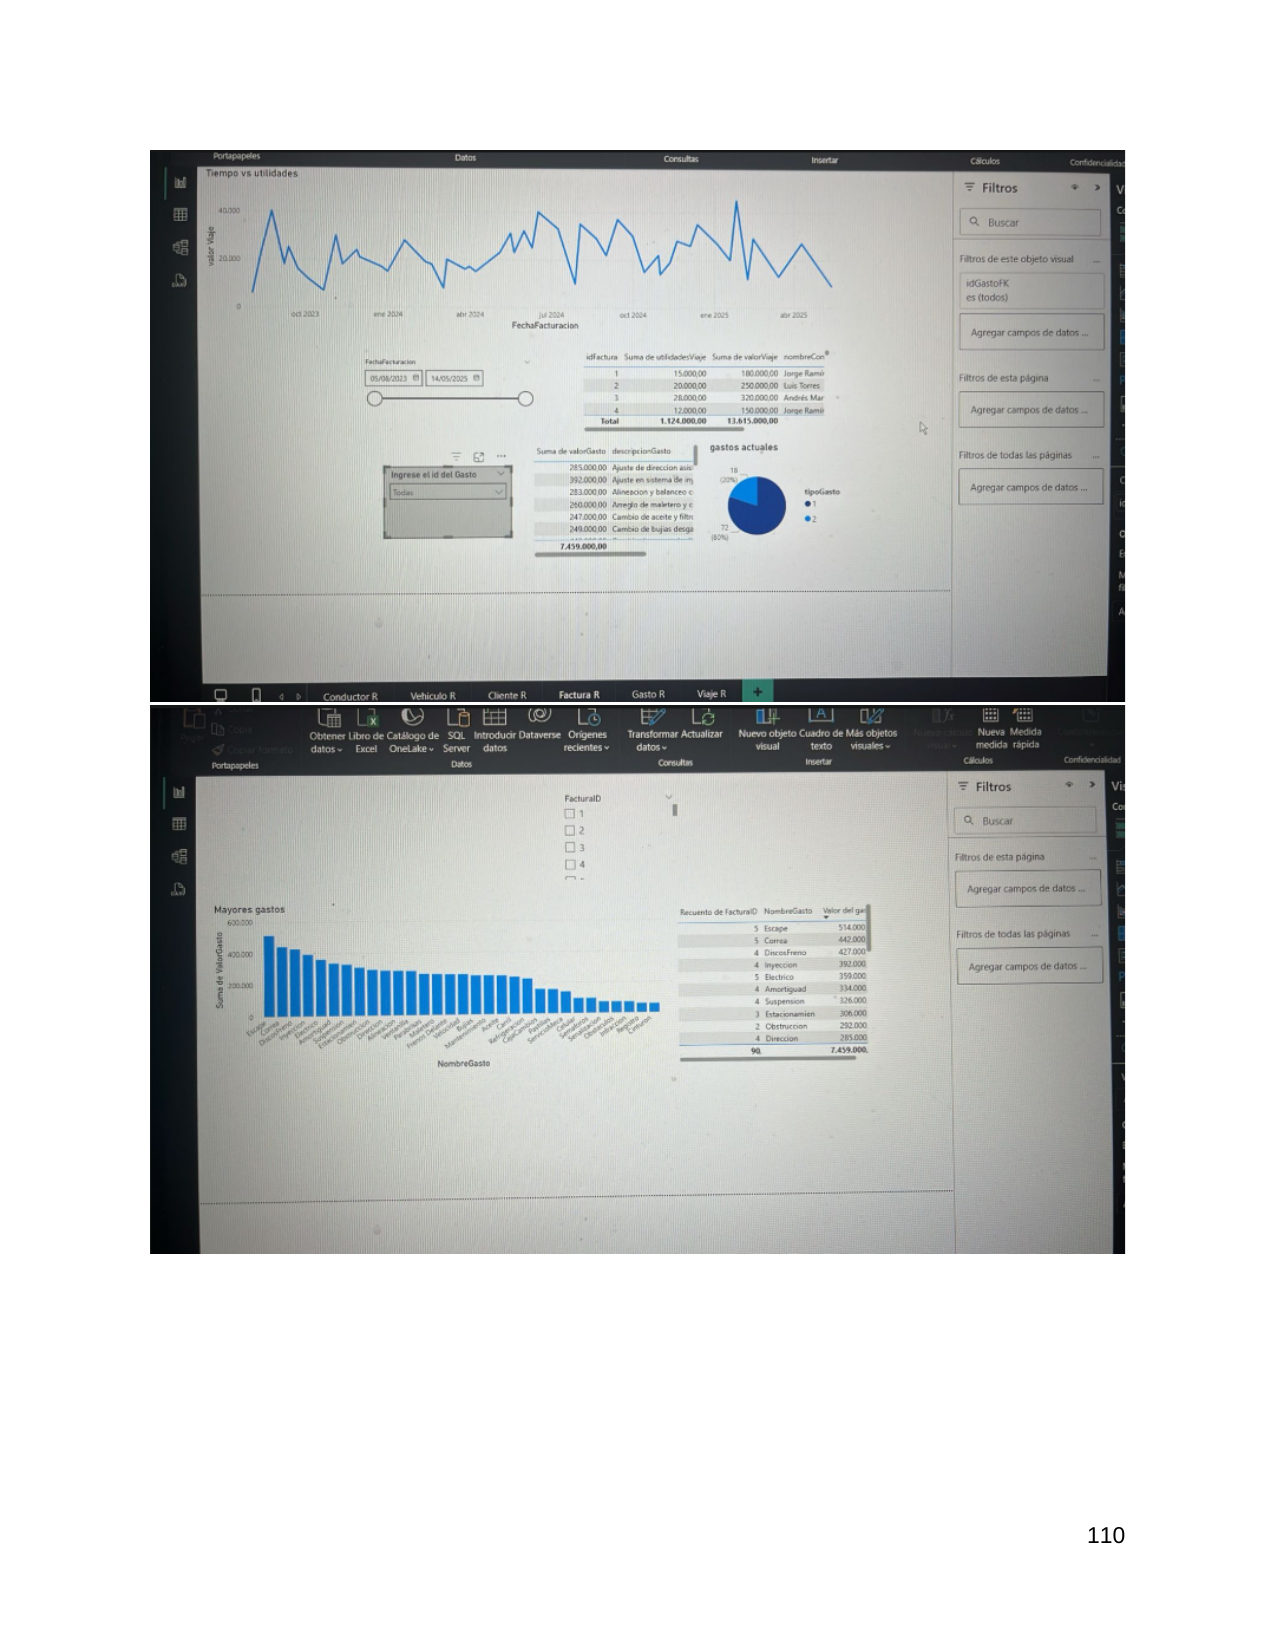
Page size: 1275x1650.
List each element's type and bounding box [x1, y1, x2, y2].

picture [150, 705, 1125, 1254]
picture [150, 150, 1125, 702]
